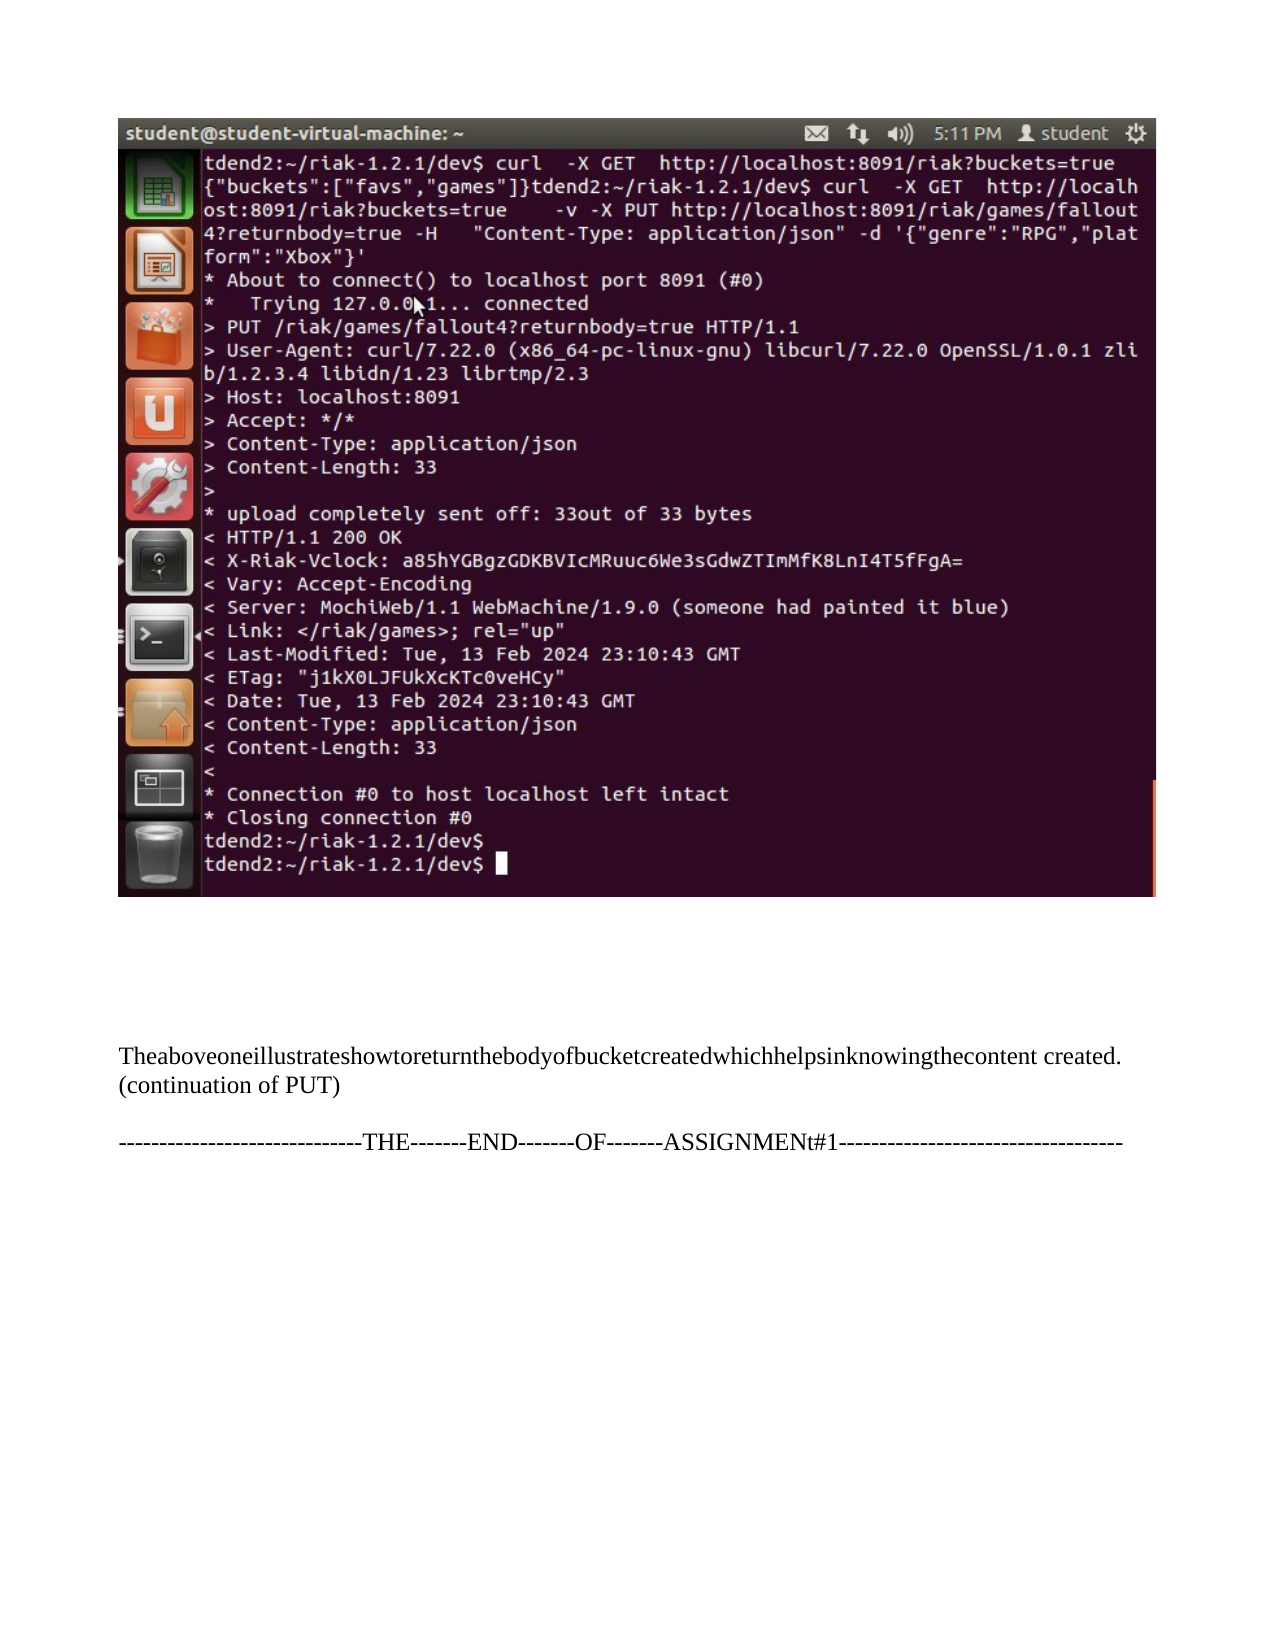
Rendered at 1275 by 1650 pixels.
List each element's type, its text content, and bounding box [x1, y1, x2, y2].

text ------------------------------THE-------END-------OF-------ASSIGNMENt#1----------------------------------- [118, 1127, 1227, 1156]
picture [118, 118, 1157, 897]
text Theaboveoneillustrateshowtoreturnthebodyofbucketcreatedwhichhelpsinknowingthecontent created. (continuation of PUT) [118, 1041, 1154, 1098]
